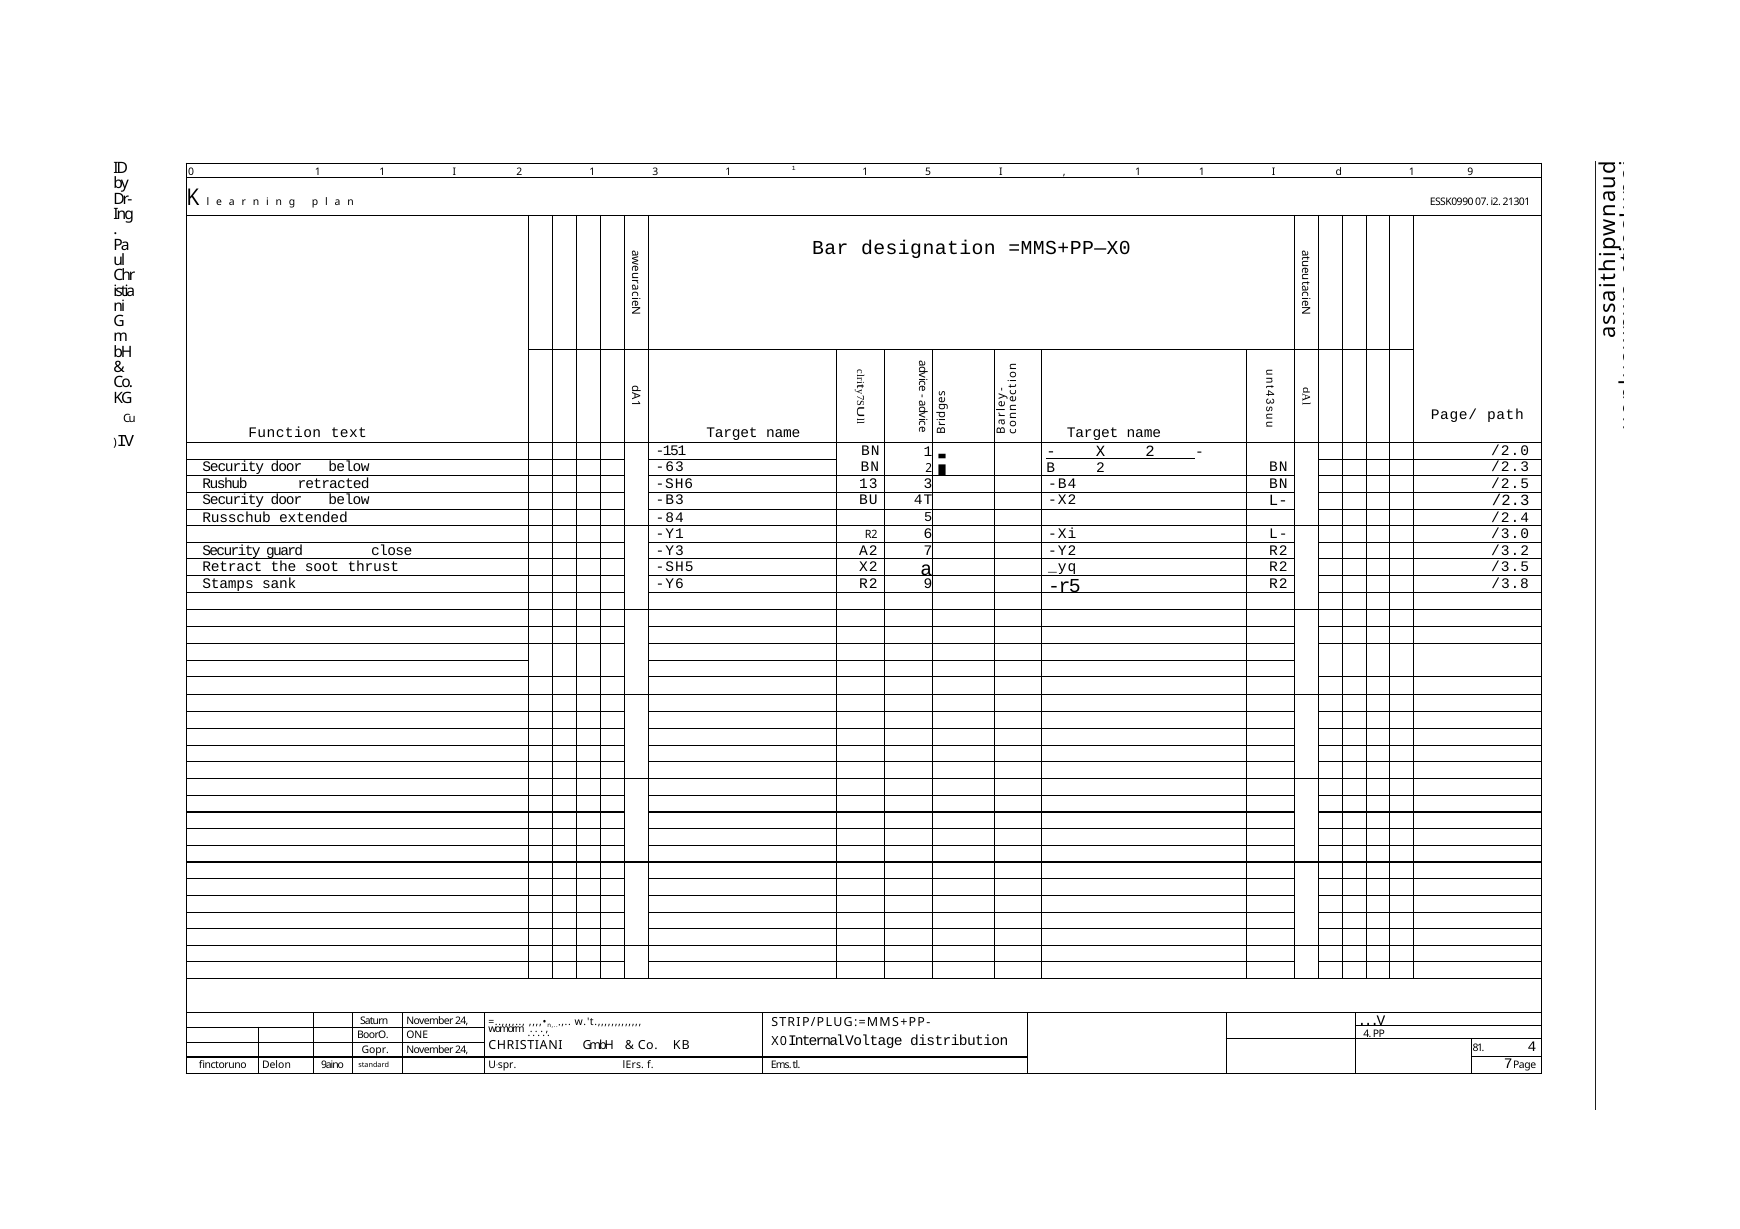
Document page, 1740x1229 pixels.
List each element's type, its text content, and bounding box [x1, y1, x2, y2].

table_cell [1343, 913, 1366, 928]
table_cell [933, 829, 994, 845]
table_cell dA1 [625, 350, 648, 442]
table_cell [529, 350, 552, 442]
table_cell [529, 610, 552, 626]
table_cell [403, 1058, 484, 1072]
table_cell [1390, 443, 1413, 458]
table_cell [1390, 762, 1413, 778]
table_cell November 24, 2009 [403, 1043, 484, 1056]
table_cell 6 [885, 526, 932, 542]
table_cell -63 [649, 460, 836, 475]
table_cell [529, 476, 552, 492]
table_cell [1390, 695, 1413, 711]
table_cell [933, 661, 994, 676]
table_cell [837, 913, 884, 928]
table_cell [837, 627, 884, 643]
table_cell [529, 946, 552, 961]
table_cell [601, 443, 624, 458]
table_cell [1247, 879, 1294, 895]
table_cell [1295, 863, 1318, 944]
table_cell [1227, 1039, 1355, 1072]
table_cell [553, 896, 576, 912]
table_cell [1319, 846, 1342, 861]
table_cell [1343, 543, 1366, 558]
table_cell [1367, 510, 1389, 525]
table_cell [1319, 460, 1342, 475]
table_cell [885, 746, 932, 761]
table_cell [1343, 813, 1366, 828]
table_cell [933, 863, 994, 878]
table_cell [1319, 627, 1342, 643]
table_cell [1343, 729, 1366, 745]
table_cell [1367, 796, 1389, 811]
table_cell [1390, 559, 1413, 575]
table_cell [1390, 593, 1413, 609]
table_cell [314, 1028, 352, 1042]
table_cell [187, 677, 528, 694]
table_cell [1343, 627, 1366, 643]
table_cell [885, 712, 932, 728]
table_cell [1042, 962, 1246, 978]
table_cell [1343, 576, 1366, 592]
table_cell [529, 746, 552, 761]
table_cell [1343, 559, 1366, 575]
table_cell [187, 796, 528, 811]
table_cell [529, 677, 552, 694]
table_cell [1319, 779, 1342, 795]
table_cell [1247, 661, 1294, 676]
table_cell [1343, 216, 1366, 349]
table_cell [1042, 796, 1246, 811]
table_cell [577, 813, 600, 828]
table_cell [601, 896, 624, 912]
table_cell [995, 879, 1041, 895]
table_cell Rushub retracted [187, 476, 528, 492]
table_cell [1042, 695, 1246, 711]
table_cell [553, 962, 576, 978]
table_cell [837, 510, 884, 525]
table_cell [1343, 762, 1366, 778]
table_cell [577, 913, 600, 928]
table_cell [529, 443, 552, 458]
table_cell [1319, 695, 1342, 711]
table_cell [1319, 879, 1342, 895]
table_cell [577, 644, 600, 676]
table_cell [187, 729, 528, 745]
table_cell [1390, 543, 1413, 558]
table_cell [577, 746, 600, 761]
table_cell [933, 962, 994, 978]
table_cell [1247, 610, 1294, 626]
table_cell [1367, 476, 1389, 492]
table_cell [837, 695, 884, 711]
table_cell [1367, 829, 1389, 845]
table_cell [601, 695, 624, 711]
table_cell [187, 644, 528, 659]
table_cell [995, 712, 1041, 728]
table_cell [1390, 216, 1413, 349]
table_cell /3.0 [1414, 526, 1541, 542]
table_cell [577, 493, 600, 509]
table_cell [1247, 863, 1294, 878]
table_cell [553, 350, 576, 442]
table_cell [1367, 216, 1389, 349]
table_cell [933, 813, 994, 828]
table_cell [601, 543, 624, 558]
table_cell [1042, 712, 1246, 728]
table_cell [1247, 644, 1294, 659]
table_cell -Y2 [1042, 543, 1246, 558]
table_cell /3.2 [1414, 543, 1541, 558]
table_cell [529, 796, 552, 811]
table_cell [529, 559, 552, 575]
table_cell [885, 863, 932, 878]
table_cell [1042, 677, 1246, 694]
table_cell -151 [649, 443, 836, 458]
table_cell [553, 677, 576, 694]
table_cell [837, 762, 884, 778]
table_cell [1343, 712, 1366, 728]
table_cell [1390, 460, 1413, 475]
table_cell [1414, 913, 1541, 928]
table_cell [1343, 829, 1366, 845]
table_cell [1367, 863, 1389, 878]
table_cell [1367, 962, 1389, 978]
table_cell ONE [403, 1028, 484, 1042]
table_cell [529, 510, 552, 525]
table_cell [1042, 762, 1246, 778]
table_cell L- [1247, 493, 1294, 509]
table_cell [601, 946, 624, 961]
table_cell [314, 1043, 352, 1056]
table_cell [1367, 627, 1389, 643]
table_cell -r5 [1042, 576, 1246, 592]
table_cell [1414, 829, 1541, 845]
table_cell [259, 1028, 313, 1042]
table_cell [995, 762, 1041, 778]
table_cell [1367, 559, 1389, 575]
table_cell [1414, 946, 1541, 961]
table_cell [187, 1013, 313, 1027]
table_cell [1414, 677, 1541, 694]
table_cell [1367, 460, 1389, 475]
table_cell [1042, 913, 1246, 928]
table_cell 9aino [314, 1058, 352, 1072]
table_cell -SH5 [649, 559, 836, 575]
table_cell [553, 559, 576, 575]
table_cell [601, 593, 624, 609]
table_cell [1042, 644, 1246, 659]
table_cell [837, 879, 884, 895]
table_cell [1414, 746, 1541, 761]
table_cell [1247, 746, 1294, 761]
table_cell [1414, 813, 1541, 828]
table_cell [1042, 661, 1246, 676]
table_cell [553, 846, 576, 861]
table_cell [649, 929, 836, 944]
table_cell [1390, 846, 1413, 861]
table_cell [529, 863, 552, 878]
table_cell [1343, 460, 1366, 475]
table_cell [995, 746, 1041, 761]
table_cell [1343, 779, 1366, 795]
table_cell A2 [837, 543, 884, 558]
table_cell [553, 576, 576, 592]
table_cell [1247, 510, 1294, 525]
table_cell [1247, 846, 1294, 861]
table_cell [529, 644, 552, 676]
table_cell [601, 510, 624, 525]
table_cell [1390, 796, 1413, 811]
table_cell [837, 746, 884, 761]
table_cell [837, 661, 884, 676]
table_cell [1367, 593, 1389, 609]
table_cell [1390, 510, 1413, 525]
table_cell Klearning plan ESSK0990 07. i2. 21301 [187, 178, 1541, 215]
table_cell [885, 644, 932, 659]
table_cell [187, 762, 528, 778]
table_cell [601, 610, 624, 626]
table_cell [933, 644, 994, 659]
table_cell [933, 627, 994, 643]
table_cell [1319, 476, 1342, 492]
table_cell [1319, 443, 1342, 458]
table_cell [577, 559, 600, 575]
table_cell [601, 813, 624, 828]
table_cell [1390, 829, 1413, 845]
table_cell [1319, 946, 1342, 961]
table_cell Target name [1042, 350, 1246, 442]
table_cell [1367, 813, 1389, 828]
table_cell [601, 846, 624, 861]
table_cell [1414, 695, 1541, 711]
table_cell [553, 712, 576, 728]
table_cell [995, 962, 1041, 978]
table_cell [187, 946, 528, 961]
table_cell [625, 443, 648, 525]
table_cell [1343, 526, 1366, 542]
table_cell [885, 846, 932, 861]
table_cell [529, 460, 552, 475]
table_cell [1390, 576, 1413, 592]
table_cell [933, 543, 994, 558]
table_cell [1390, 476, 1413, 492]
table_cell -SH6 [649, 476, 836, 492]
table_cell [933, 879, 994, 895]
table_cell [1367, 576, 1389, 592]
table_cell [1028, 1013, 1226, 1072]
table_cell [1390, 946, 1413, 961]
table_cell [187, 443, 528, 458]
table_cell /2.0 [1414, 443, 1541, 458]
table_cell [601, 879, 624, 895]
table_cell [837, 677, 884, 694]
table_cell [933, 576, 994, 592]
table_cell [1414, 729, 1541, 745]
table_cell [314, 1013, 352, 1027]
table_cell [933, 695, 994, 711]
table_cell [1247, 913, 1294, 928]
table_cell [1042, 593, 1246, 609]
table_cell 7Page [1472, 1057, 1541, 1072]
table_cell BN [1247, 443, 1294, 475]
table_cell [995, 677, 1041, 694]
table_cell advice - advice [885, 350, 932, 442]
table_cell _yq [1042, 559, 1246, 575]
table_cell [1390, 712, 1413, 728]
table_cell [577, 695, 600, 711]
table_cell [553, 779, 576, 795]
table_cell [577, 879, 600, 895]
table_cell [529, 576, 552, 592]
table_cell [1414, 627, 1541, 643]
table_cell -Xi [1042, 526, 1246, 542]
table_cell [933, 729, 994, 745]
table_cell [1390, 813, 1413, 828]
table_cell [1414, 962, 1541, 978]
table_cell 5 [885, 510, 932, 525]
table_cell [1414, 712, 1541, 728]
table_cell BN [1247, 476, 1294, 492]
table_cell [577, 863, 600, 878]
table_cell [1247, 779, 1294, 795]
table_cell [837, 962, 884, 978]
table_cell [1247, 829, 1294, 845]
table_cell [529, 593, 552, 609]
table_cell [995, 863, 1041, 878]
table_cell [187, 627, 528, 643]
table_cell [995, 493, 1041, 509]
table_cell [885, 946, 932, 961]
table_cell [601, 712, 624, 728]
table_cell [1319, 576, 1342, 592]
table_cell [577, 796, 600, 811]
table_cell [933, 929, 994, 944]
table_cell [601, 746, 624, 761]
table_cell [577, 762, 600, 778]
table_cell [933, 796, 994, 811]
table_cell [1414, 796, 1541, 811]
table_cell [529, 543, 552, 558]
table_cell Russchub extended [187, 510, 528, 525]
table_cell [1414, 863, 1541, 878]
table_cell [1319, 559, 1342, 575]
table_cell [885, 896, 932, 912]
table_cell Saturn [353, 1013, 402, 1027]
table_cell [1247, 813, 1294, 828]
table_cell [1319, 510, 1342, 525]
table_cell [1414, 593, 1541, 609]
table_cell BU [837, 493, 884, 509]
table_cell [1390, 863, 1413, 878]
table_cell [577, 729, 600, 745]
table_cell [933, 476, 994, 492]
table_cell [529, 913, 552, 928]
table_cell [601, 863, 624, 878]
table_cell [649, 762, 836, 778]
table_cell [577, 476, 600, 492]
table_cell [1390, 493, 1413, 509]
table_cell [649, 813, 836, 828]
table_cell [577, 526, 600, 542]
table_cell [837, 610, 884, 626]
table_cell [1356, 1039, 1471, 1072]
table_header 0 1 1 I 2 1 3 1 1 1 5 I , 1 1 I d 1 9 [187, 164, 1541, 177]
table_cell [649, 746, 836, 761]
table_cell [1367, 762, 1389, 778]
table_cell [1042, 846, 1246, 861]
table_cell [577, 576, 600, 592]
table_cell [995, 510, 1041, 525]
table_cell [1247, 962, 1294, 978]
table_cell [1390, 677, 1413, 694]
table_cell [995, 576, 1041, 592]
table_cell [1295, 526, 1318, 609]
table_cell [1367, 677, 1389, 694]
table_cell [649, 846, 836, 861]
table_cell [1042, 610, 1246, 626]
table_cell [995, 779, 1041, 795]
table_cell [649, 593, 836, 609]
table_cell [1247, 796, 1294, 811]
table_cell [601, 460, 624, 475]
table_cell [577, 712, 600, 728]
table_cell [1390, 610, 1413, 626]
table_cell [1367, 929, 1389, 944]
table_cell [1247, 762, 1294, 778]
table_cell [995, 627, 1041, 643]
table_cell Barley- connection [995, 350, 1041, 442]
table_cell [1343, 493, 1366, 509]
table_cell [577, 846, 600, 861]
table_cell [933, 946, 994, 961]
table_cell [1414, 929, 1541, 944]
table_cell [187, 913, 528, 928]
table_cell [553, 216, 576, 349]
table_cell Bar designation =MMS+PP—X0 [649, 216, 1294, 349]
table_cell [837, 829, 884, 845]
table_cell [577, 543, 600, 558]
table_cell [933, 896, 994, 912]
table_cell 3 [885, 476, 932, 492]
table_cell [995, 443, 1041, 475]
table_cell [933, 510, 994, 525]
table_cell [577, 946, 600, 961]
table_cell [553, 443, 576, 458]
table_cell [1390, 644, 1413, 676]
table_cell [187, 896, 528, 912]
table_cell 13 [837, 476, 884, 492]
table_cell [1247, 946, 1294, 961]
table_cell [1042, 896, 1246, 912]
table_cell [649, 627, 836, 643]
table_cell atueutacieN [1295, 216, 1318, 349]
table_cell [649, 829, 836, 845]
table_cell [1319, 913, 1342, 928]
table_cell [885, 962, 932, 978]
table_cell [995, 610, 1041, 626]
table_cell [995, 593, 1041, 609]
table_cell aweuracieN [625, 216, 648, 349]
table_cell [1414, 879, 1541, 895]
table_cell [553, 543, 576, 558]
table_cell [837, 946, 884, 961]
table_cell [1247, 896, 1294, 912]
table_cell [601, 350, 624, 442]
table_cell [187, 962, 528, 978]
table_cell [885, 879, 932, 895]
table_cell [577, 610, 600, 626]
table_cell [1247, 695, 1294, 711]
table_cell [553, 796, 576, 811]
table_cell 4T [885, 493, 932, 509]
table_cell [649, 913, 836, 928]
table_cell [187, 712, 528, 728]
table_cell [553, 644, 576, 676]
table_cell November 24, 2053 [403, 1013, 484, 1027]
table_cell [577, 779, 600, 795]
table_cell [529, 846, 552, 861]
table_cell [1390, 526, 1413, 542]
table_cell [1319, 644, 1342, 676]
table_cell [837, 846, 884, 861]
table_cell [995, 695, 1041, 711]
table_cell [601, 576, 624, 592]
table_cell [1319, 863, 1342, 878]
table_cell [601, 559, 624, 575]
table_cell [187, 746, 528, 761]
table_cell [1343, 896, 1366, 912]
table_cell [187, 661, 528, 676]
table_cell [1247, 712, 1294, 728]
table_cell [1295, 946, 1318, 978]
table_cell [1319, 526, 1342, 542]
table_cell [885, 929, 932, 944]
table_cell [1367, 443, 1389, 458]
table_cell [187, 863, 528, 878]
table_cell [1295, 779, 1318, 861]
table_cell [553, 610, 576, 626]
table_cell a [885, 559, 932, 575]
table_cell [625, 863, 648, 944]
table_cell [553, 627, 576, 643]
table_cell [649, 863, 836, 878]
table_cell [885, 627, 932, 643]
table_cell [649, 712, 836, 728]
table_cell [1247, 929, 1294, 944]
table_cell BN BN [837, 443, 884, 475]
table_cell [837, 593, 884, 609]
table_cell Retract the soot thrust [187, 559, 528, 575]
table_cell 1 2 [885, 443, 932, 475]
table_cell [995, 559, 1041, 575]
table_cell [1319, 712, 1342, 728]
table_cell [1319, 593, 1342, 609]
table_cell [529, 929, 552, 944]
table_cell [1247, 677, 1294, 694]
table_cell [187, 813, 528, 828]
table_cell [1390, 350, 1413, 442]
table_cell -B4 [1042, 476, 1246, 492]
table_cell [1343, 677, 1366, 694]
table_cell [1390, 913, 1413, 928]
table_cell finctoruno [187, 1058, 258, 1072]
table_cell [995, 946, 1041, 961]
table_cell [885, 829, 932, 845]
table_cell [1295, 695, 1318, 778]
table_cell [649, 729, 836, 745]
table_cell dAl [1295, 350, 1318, 442]
table_cell [1367, 879, 1389, 895]
table_cell [1367, 526, 1389, 542]
table_cell -X2-B2 [1042, 443, 1246, 475]
table_cell [1042, 813, 1246, 828]
table_cell [601, 796, 624, 811]
table_cell [885, 762, 932, 778]
table_cell [601, 762, 624, 778]
table_cell [553, 526, 576, 542]
table_cell [577, 350, 600, 442]
table_cell [601, 526, 624, 542]
table_cell [933, 712, 994, 728]
table_cell [1319, 610, 1342, 626]
table_cell [1367, 913, 1389, 928]
table_cell STRIP/PLUG:=MMS+PP-X0Internal Voltage distribution [763, 1013, 1027, 1056]
table_cell [577, 443, 600, 458]
table_cell [625, 610, 648, 694]
table_cell 9 [885, 576, 932, 592]
table_cell [1414, 779, 1541, 795]
table_cell [649, 695, 836, 711]
table_cell [553, 879, 576, 895]
table_cell [1295, 443, 1318, 525]
table_cell -Y1 [649, 526, 836, 542]
table_cell [1367, 946, 1389, 961]
table_cell [553, 493, 576, 509]
table_cell [601, 729, 624, 745]
table_cell [885, 593, 932, 609]
table_cell -Y6 [649, 576, 836, 592]
table_cell -B3 [649, 493, 836, 509]
table_cell /2.4 [1414, 510, 1541, 525]
table_cell [995, 729, 1041, 745]
table_cell [577, 627, 600, 643]
table_cell [933, 746, 994, 761]
table_cell [885, 913, 932, 928]
table_cell [601, 627, 624, 643]
table_cell [1390, 729, 1413, 745]
table_cell [553, 929, 576, 944]
table_cell [649, 677, 836, 694]
table_cell R2 [837, 576, 884, 592]
table_cell [1367, 543, 1389, 558]
table_cell R2 [1247, 576, 1294, 592]
table_cell [649, 610, 836, 626]
table_cell [933, 779, 994, 795]
table_cell [995, 526, 1041, 542]
table_cell [837, 729, 884, 745]
table_cell [1390, 929, 1413, 944]
table_cell /2.3 [1414, 493, 1541, 509]
table_cell [1343, 746, 1366, 761]
table_cell Delon [259, 1058, 313, 1072]
table_cell [1367, 729, 1389, 745]
table_cell [837, 896, 884, 912]
table_cell [553, 762, 576, 778]
table_cell -Y3 [649, 543, 836, 558]
table_cell [529, 779, 552, 795]
table_cell [529, 879, 552, 895]
table_cell [1042, 627, 1246, 643]
table_cell [933, 913, 994, 928]
table_cell [1042, 946, 1246, 961]
table_cell [577, 829, 600, 845]
table_cell Security door below [187, 460, 528, 475]
table_cell [529, 962, 552, 978]
table_cell [577, 929, 600, 944]
table_cell [1343, 946, 1366, 961]
table_cell [187, 1028, 258, 1042]
table_cell [649, 946, 836, 961]
table_cell [1319, 216, 1342, 349]
table_cell [577, 896, 600, 912]
table_cell [885, 695, 932, 711]
table_cell L- [1247, 526, 1294, 542]
table_cell [933, 526, 994, 542]
table_cell [601, 677, 624, 694]
table_cell R2 [837, 526, 884, 542]
table_cell [1319, 493, 1342, 509]
table_cell -X2 [1042, 493, 1246, 509]
table_cell [649, 879, 836, 895]
table_cell [187, 695, 528, 711]
table_cell [1343, 846, 1366, 861]
table_cell [995, 896, 1041, 912]
table_cell [187, 779, 528, 795]
table_cell [529, 813, 552, 828]
table_cell [1042, 746, 1246, 761]
table_cell [933, 610, 994, 626]
table_cell [1343, 443, 1366, 458]
table_cell [625, 695, 648, 778]
table_cell R2 [1247, 559, 1294, 575]
table_cell [553, 863, 576, 878]
table_cell standard [353, 1058, 402, 1072]
table_cell [187, 593, 528, 609]
table_cell Bridges [933, 350, 994, 442]
table_cell [1319, 543, 1342, 558]
table_cell [1042, 510, 1246, 525]
table_cell [529, 896, 552, 912]
table_cell [553, 913, 576, 928]
table_cell [1343, 879, 1366, 895]
table_cell [601, 216, 624, 349]
table_cell [553, 946, 576, 961]
table_cell [885, 677, 932, 694]
table_cell [1343, 695, 1366, 711]
table_cell X2 [837, 559, 884, 575]
table_cell [1390, 746, 1413, 761]
table_cell =..,,,,.., ,,,,•n,..•,.. w.'t.,,,,,,,,,,,,, womorm ..., ..... CHRISTIANI GmbH & Co. KB [485, 1013, 762, 1056]
table_cell [995, 661, 1041, 676]
table_cell [995, 846, 1041, 861]
table_cell [995, 644, 1041, 659]
table_cell [529, 729, 552, 745]
table_cell [837, 779, 884, 795]
table_cell [187, 1043, 258, 1056]
table_cell [577, 460, 600, 475]
table_cell [995, 543, 1041, 558]
table_cell [529, 829, 552, 845]
table_cell [625, 779, 648, 861]
table_cell [553, 460, 576, 475]
table_cell [601, 493, 624, 509]
table_cell [1367, 610, 1389, 626]
table_cell [1367, 896, 1389, 912]
table_cell [1343, 962, 1366, 978]
table_cell [837, 813, 884, 828]
table_cell [1367, 350, 1389, 442]
table_cell [1367, 846, 1389, 861]
table_cell [1042, 863, 1246, 878]
table_cell [529, 712, 552, 728]
table_cell [187, 526, 528, 542]
table_cell [1414, 762, 1541, 778]
table_cell [933, 559, 994, 575]
table_cell [1367, 493, 1389, 509]
table_cell clrity7SUll [837, 350, 884, 442]
table_cell BoorO. [353, 1028, 402, 1042]
table_cell 7 [885, 543, 932, 558]
table_cell [553, 476, 576, 492]
table_cell i [933, 443, 994, 475]
table_cell 81. 4 [1472, 1039, 1541, 1056]
table_cell Security door below [187, 493, 528, 509]
table_cell [601, 476, 624, 492]
table_cell [553, 510, 576, 525]
table_cell [601, 962, 624, 978]
table_cell Gopr. [353, 1043, 402, 1056]
table_cell [577, 677, 600, 694]
table_cell [995, 913, 1041, 928]
table_cell [885, 661, 932, 676]
table_cell [1042, 929, 1246, 944]
table_cell [553, 593, 576, 609]
table_cell [625, 526, 648, 609]
table_cell /3.5 [1414, 559, 1541, 575]
table_cell [1367, 746, 1389, 761]
table_cell /2.3 [1414, 460, 1541, 475]
table_cell [1367, 644, 1389, 676]
table_cell [1319, 762, 1342, 778]
table_cell [1247, 627, 1294, 643]
table_cell /2.5 [1414, 476, 1541, 492]
table_cell [1390, 962, 1413, 978]
table_cell [553, 729, 576, 745]
table_cell [1414, 846, 1541, 861]
table_cell [995, 796, 1041, 811]
table_cell [649, 962, 836, 978]
table_cell [837, 863, 884, 878]
table_cell [649, 796, 836, 811]
table_cell [1390, 896, 1413, 912]
table_cell [1319, 729, 1342, 745]
table_cell [649, 779, 836, 795]
table_cell [649, 661, 836, 676]
table_cell [625, 946, 648, 978]
table_cell [529, 216, 552, 349]
table_cell [649, 896, 836, 912]
table_cell Page/ path [1414, 216, 1541, 442]
table_cell R2 [1247, 543, 1294, 558]
table_cell Function text [187, 216, 528, 442]
table_cell [995, 929, 1041, 944]
table_cell [1343, 510, 1366, 525]
table_cell [187, 829, 528, 845]
table_cell [1319, 896, 1342, 912]
table_cell [1319, 962, 1342, 978]
table_cell [601, 913, 624, 928]
table_cell [995, 829, 1041, 845]
table_cell [837, 929, 884, 944]
table_cell [837, 712, 884, 728]
table_cell unt43suu [1247, 350, 1294, 442]
table_cell [1343, 796, 1366, 811]
table_cell [601, 644, 624, 676]
table_cell [601, 829, 624, 845]
table_cell [1319, 796, 1342, 811]
table_cell [1319, 677, 1342, 694]
table_cell [259, 1043, 313, 1056]
table_cell -84 [649, 510, 836, 525]
table_cell [553, 695, 576, 711]
table_cell [577, 593, 600, 609]
table_cell [577, 510, 600, 525]
table_cell [1319, 813, 1342, 828]
table_cell [933, 762, 994, 778]
table_cell [1042, 729, 1246, 745]
table_cell [1367, 779, 1389, 795]
table_cell [649, 644, 836, 659]
table_cell [1247, 729, 1294, 745]
table_cell [1414, 610, 1541, 626]
table_cell [1042, 779, 1246, 795]
table_cell [1343, 593, 1366, 609]
table_cell [1343, 644, 1366, 676]
table_cell [1367, 712, 1389, 728]
table_cell [1295, 610, 1318, 694]
table_cell [933, 593, 994, 609]
table_cell [1343, 610, 1366, 626]
table_cell [885, 610, 932, 626]
table_cell [885, 796, 932, 811]
table_cell [837, 796, 884, 811]
table_cell [187, 879, 528, 895]
table_cell Ems. tl. [763, 1058, 1027, 1072]
table_cell [529, 695, 552, 711]
table_cell [529, 493, 552, 509]
table_cell Stamps sank [187, 576, 528, 592]
table_cell Target name [649, 350, 836, 442]
table_cell [885, 729, 932, 745]
table_cell [1343, 476, 1366, 492]
table_cell [601, 929, 624, 944]
table_cell [1367, 695, 1389, 711]
table_cell [1390, 779, 1413, 795]
table_cell [1227, 1013, 1355, 1038]
table_cell U,spr. lErs. f. [485, 1058, 762, 1072]
table_cell [995, 813, 1041, 828]
table_cell [553, 829, 576, 845]
table_cell [187, 979, 1541, 1012]
table_cell [933, 846, 994, 861]
table_cell [577, 962, 600, 978]
table_cell Security guard close [187, 543, 528, 558]
table_cell [1343, 350, 1366, 442]
table_cell [1343, 863, 1366, 878]
table_cell [1319, 829, 1342, 845]
table_cell [577, 216, 600, 349]
table_cell [529, 762, 552, 778]
table_cell [553, 746, 576, 761]
table_cell [1414, 896, 1541, 912]
table_cell [187, 610, 528, 626]
table_cell [933, 677, 994, 694]
table_cell [995, 476, 1041, 492]
table_cell [1390, 879, 1413, 895]
table_cell [837, 644, 884, 659]
table_cell [187, 846, 528, 861]
table_cell [601, 779, 624, 795]
table_cell [885, 813, 932, 828]
table_cell [1042, 879, 1246, 895]
table_cell [1319, 746, 1342, 761]
table_cell [1319, 350, 1342, 442]
table_cell [529, 526, 552, 542]
table_cell [1319, 929, 1342, 944]
table_cell [1042, 829, 1246, 845]
table_cell [1247, 593, 1294, 609]
table_cell [529, 627, 552, 643]
table_cell [187, 929, 528, 944]
table_cell [1414, 644, 1541, 676]
table_cell /3.8 [1414, 576, 1541, 592]
table_cell [933, 493, 994, 509]
table_cell [1343, 929, 1366, 944]
table_cell [1390, 627, 1413, 643]
table_cell [553, 813, 576, 828]
table_cell [885, 779, 932, 795]
